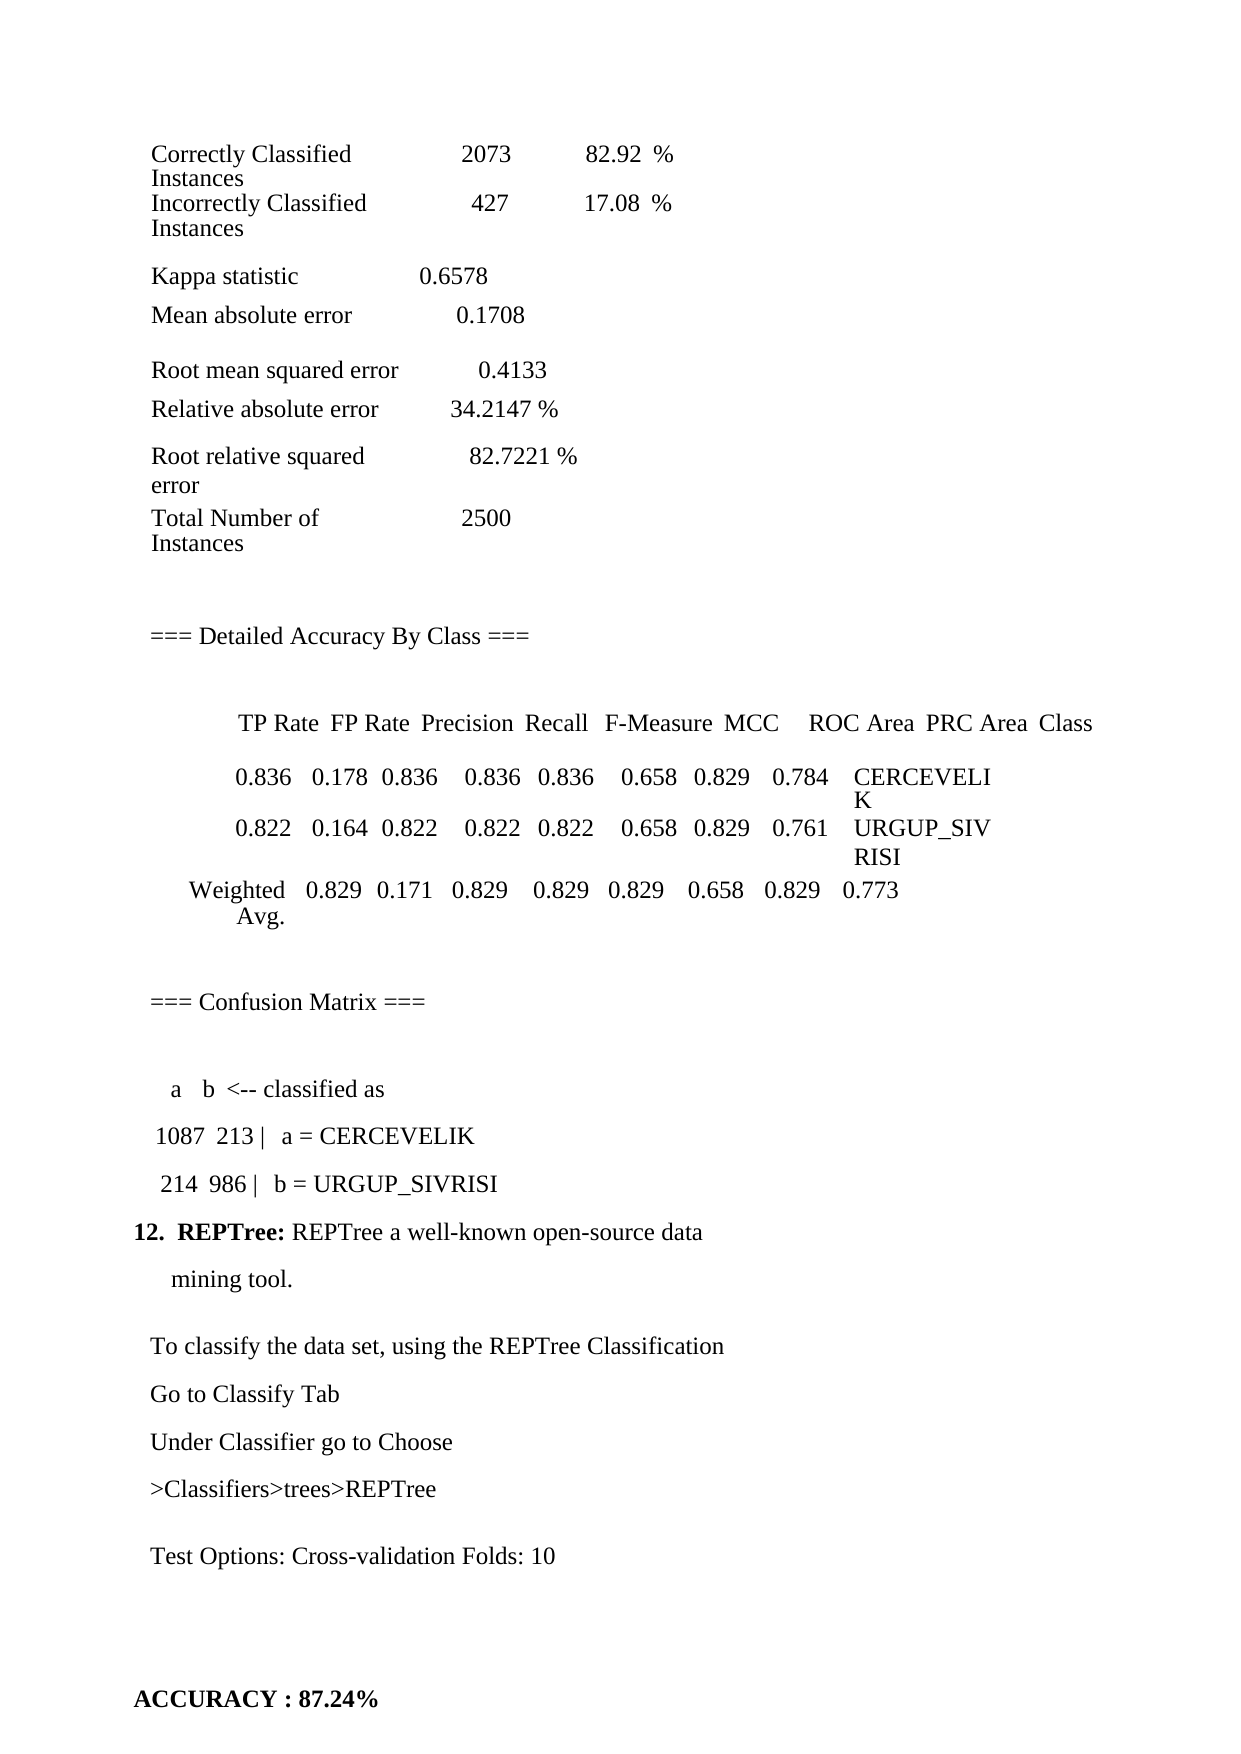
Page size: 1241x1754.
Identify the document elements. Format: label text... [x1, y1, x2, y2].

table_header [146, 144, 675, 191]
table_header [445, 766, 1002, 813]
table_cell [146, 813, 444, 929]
text Under Classifier go to Choose >Classifiers>trees>REPTree [150, 1427, 712, 1503]
text 214 986 | b = URGUP_SIVRISI [160, 1169, 1107, 1198]
text Test Options: Cross-validation Folds: 10 [150, 1541, 712, 1570]
text === Confusion Matrix === [150, 987, 1107, 1016]
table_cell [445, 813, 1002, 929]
text TP Rate FP Rate Precision Recall F-Measure MCC ROC Area PRC Area Class [238, 708, 1107, 737]
text Go to Classify Tab [150, 1379, 1107, 1408]
text a b <-- classified as [170, 1074, 1107, 1102]
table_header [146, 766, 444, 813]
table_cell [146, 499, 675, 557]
text ACCURACY : 87.24% [133, 1684, 1107, 1713]
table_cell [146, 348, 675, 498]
list REPTree: REPTree a well-known open-source data mining tool. [133, 1217, 741, 1293]
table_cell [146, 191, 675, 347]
text === Detailed Accuracy By Class === [150, 621, 1107, 650]
text 1087 213 | a = CERCEVELIK [155, 1121, 1107, 1150]
text To classify the data set, using the REPTree Classification [150, 1331, 741, 1360]
